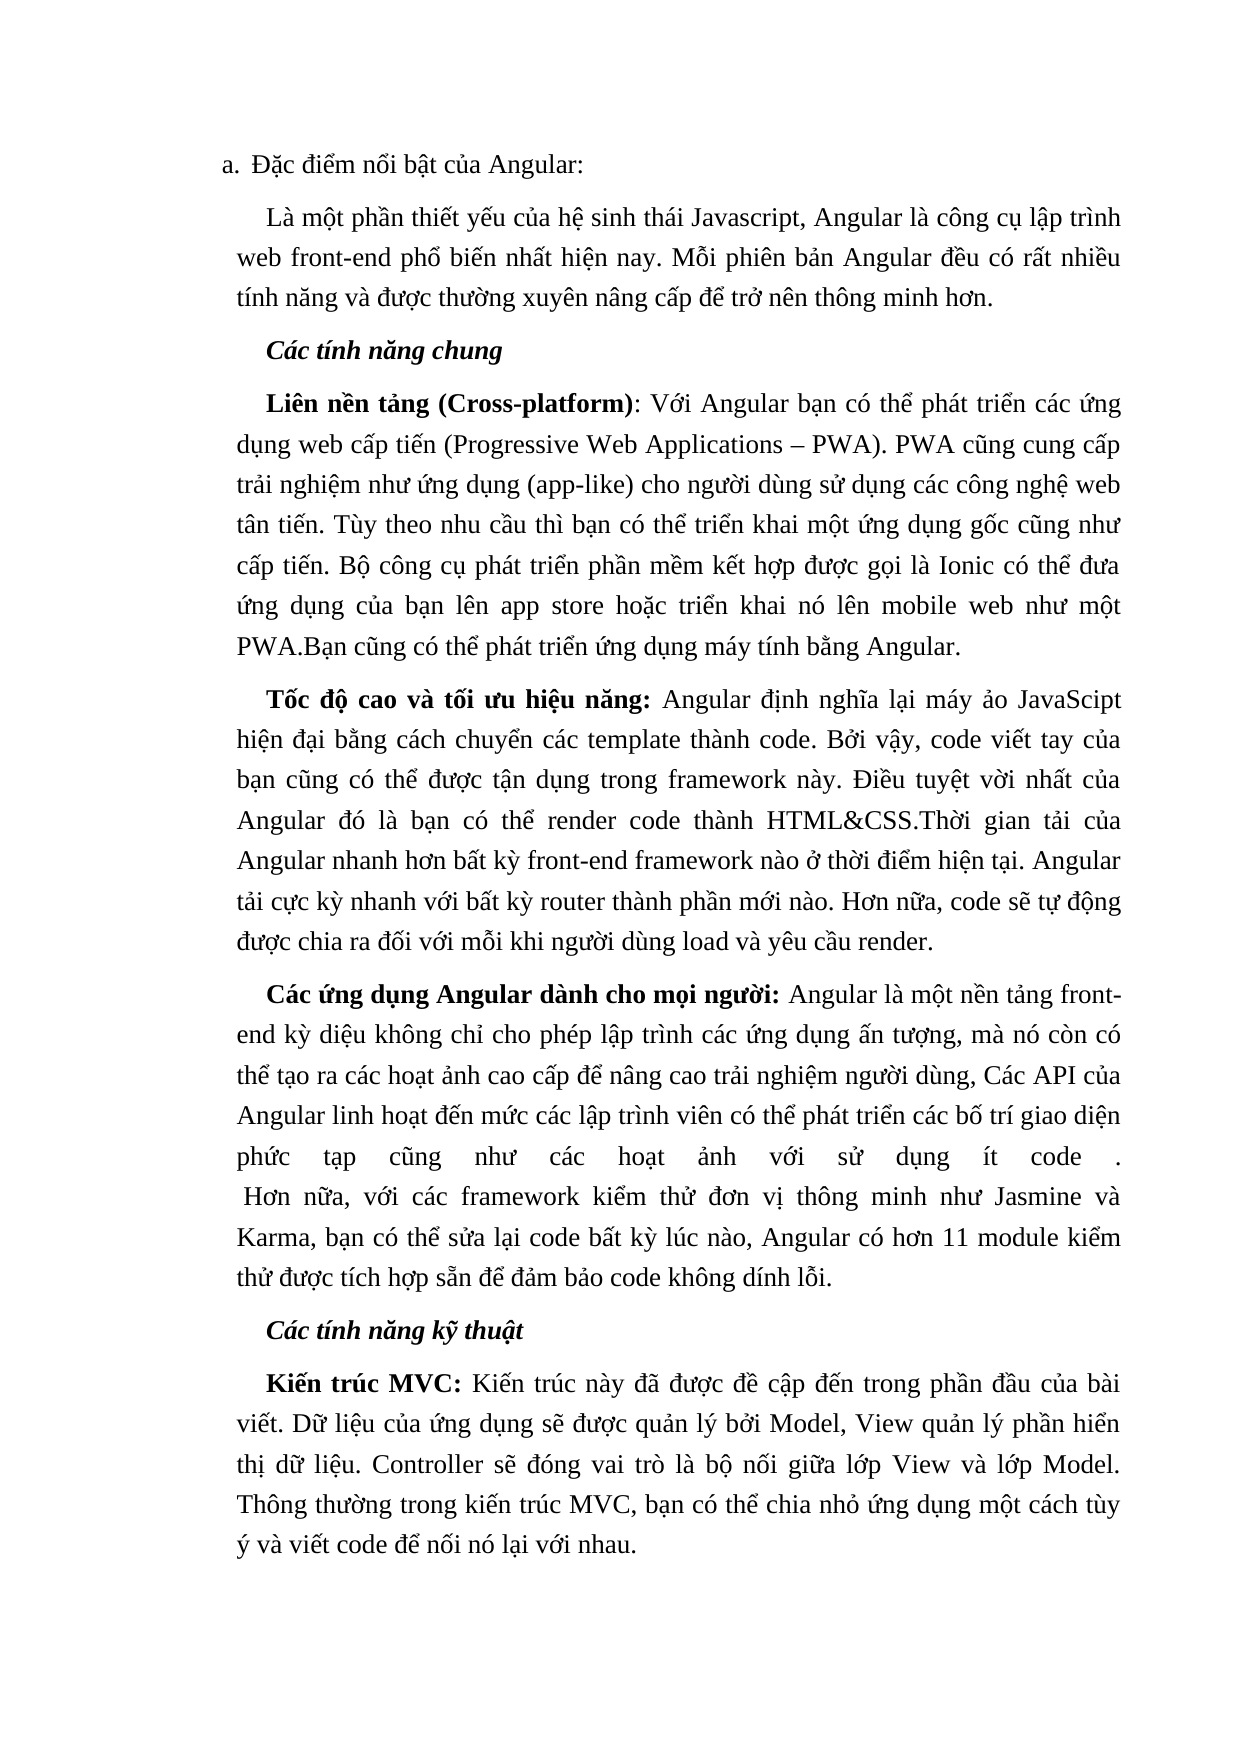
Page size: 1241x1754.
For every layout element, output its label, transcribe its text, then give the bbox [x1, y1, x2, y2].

text Là một phần thiết yếu của hệ sinh thái Javascript, Angular là công cụ lập trình web front-end phổ biến nhất hiện nay. Mỗi phiên bản Angular đều có rất nhiều tính năng và được thường xuyên nâng cấp để trở nên thông minh hơn. [236, 201, 1122, 313]
text Tốc độ cao và tối ưu hiệu năng: Angular định nghĩa lại máy ảo JavaScipt hiện đại bằng cách chuyển các template thành code. Bởi vậy, code viết tay của bạn cũng có thể được tận dụng trong framework này. Điều tuyệt vời nhất của Angular đó là bạn có thể render code thành HTML&CSS.Thời gian tải của Angular nhanh hơn bất kỳ front-end framework nào ở thời điểm hiện tại. Angular tải cực kỳ nhanh với bất kỳ router thành phần mới nào. Hơn nữa, code sẽ tự động được chia ra đối với mỗi khi người dùng load và yêu cầu render. [236, 683, 1122, 956]
text Các tính năng chung [266, 334, 1122, 366]
text Các ứng dụng Angular dành cho mọi người: Angular là một nền tảng front-end kỳ diệu không chỉ cho phép lập trình các ứng dụng ấn tượng, mà nó còn có thể tạo ra các hoạt ảnh cao cấp để nâng cao trải nghiệm người dùng, Các API của Angular linh hoạt đến mức các lập trình viên có thể phát triển các bố trí giao diện phức tạp cũng như các hoạt ảnh với sử dụng ít code . Hơn nữa, với các framework kiểm thử đơn vị thông minh như Jasmine và Karma, bạn có thể sửa lại code bất kỳ lúc nào, Angular có hơn 11 module kiểm thử được tích hợp sẵn để đảm bảo code không dính lỗi. [236, 978, 1122, 1292]
text Kiến trúc MVC: Kiến trúc này đã được đề cập đến trong phần đầu của bài viết. Dữ liệu của ứng dụng sẽ được quản lý bởi Model, View quản lý phần hiển thị dữ liệu. Controller sẽ đóng vai trò là bộ nối giữa lớp View và lớp Model. Thông thường trong kiến trúc MVC, bạn có thể chia nhỏ ứng dụng một cách tùy ý và viết code để nối nó lại với nhau. [236, 1367, 1122, 1560]
text Liên nền tảng (Cross-platform): Với Angular bạn có thể phát triển các ứng dụng web cấp tiến (Progressive Web Applications – PWA). PWA cũng cung cấp trải nghiệm như ứng dụng (app-like) cho người dùng sử dụng các công nghệ web tân tiến. Tùy theo nhu cầu thì bạn có thể triển khai một ứng dụng gốc cũng như cấp tiến. Bộ công cụ phát triển phần mềm kết hợp được gọi là Ionic có thể đưa ứng dụng của bạn lên app store hoặc triển khai nó lên mobile web như một PWA.Bạn cũng có thể phát triển ứng dụng máy tính bằng Angular. [236, 387, 1122, 661]
list Đặc điểm nổi bật của Angular: [222, 148, 1122, 179]
text Các tính năng kỹ thuật [236, 1314, 1122, 1345]
